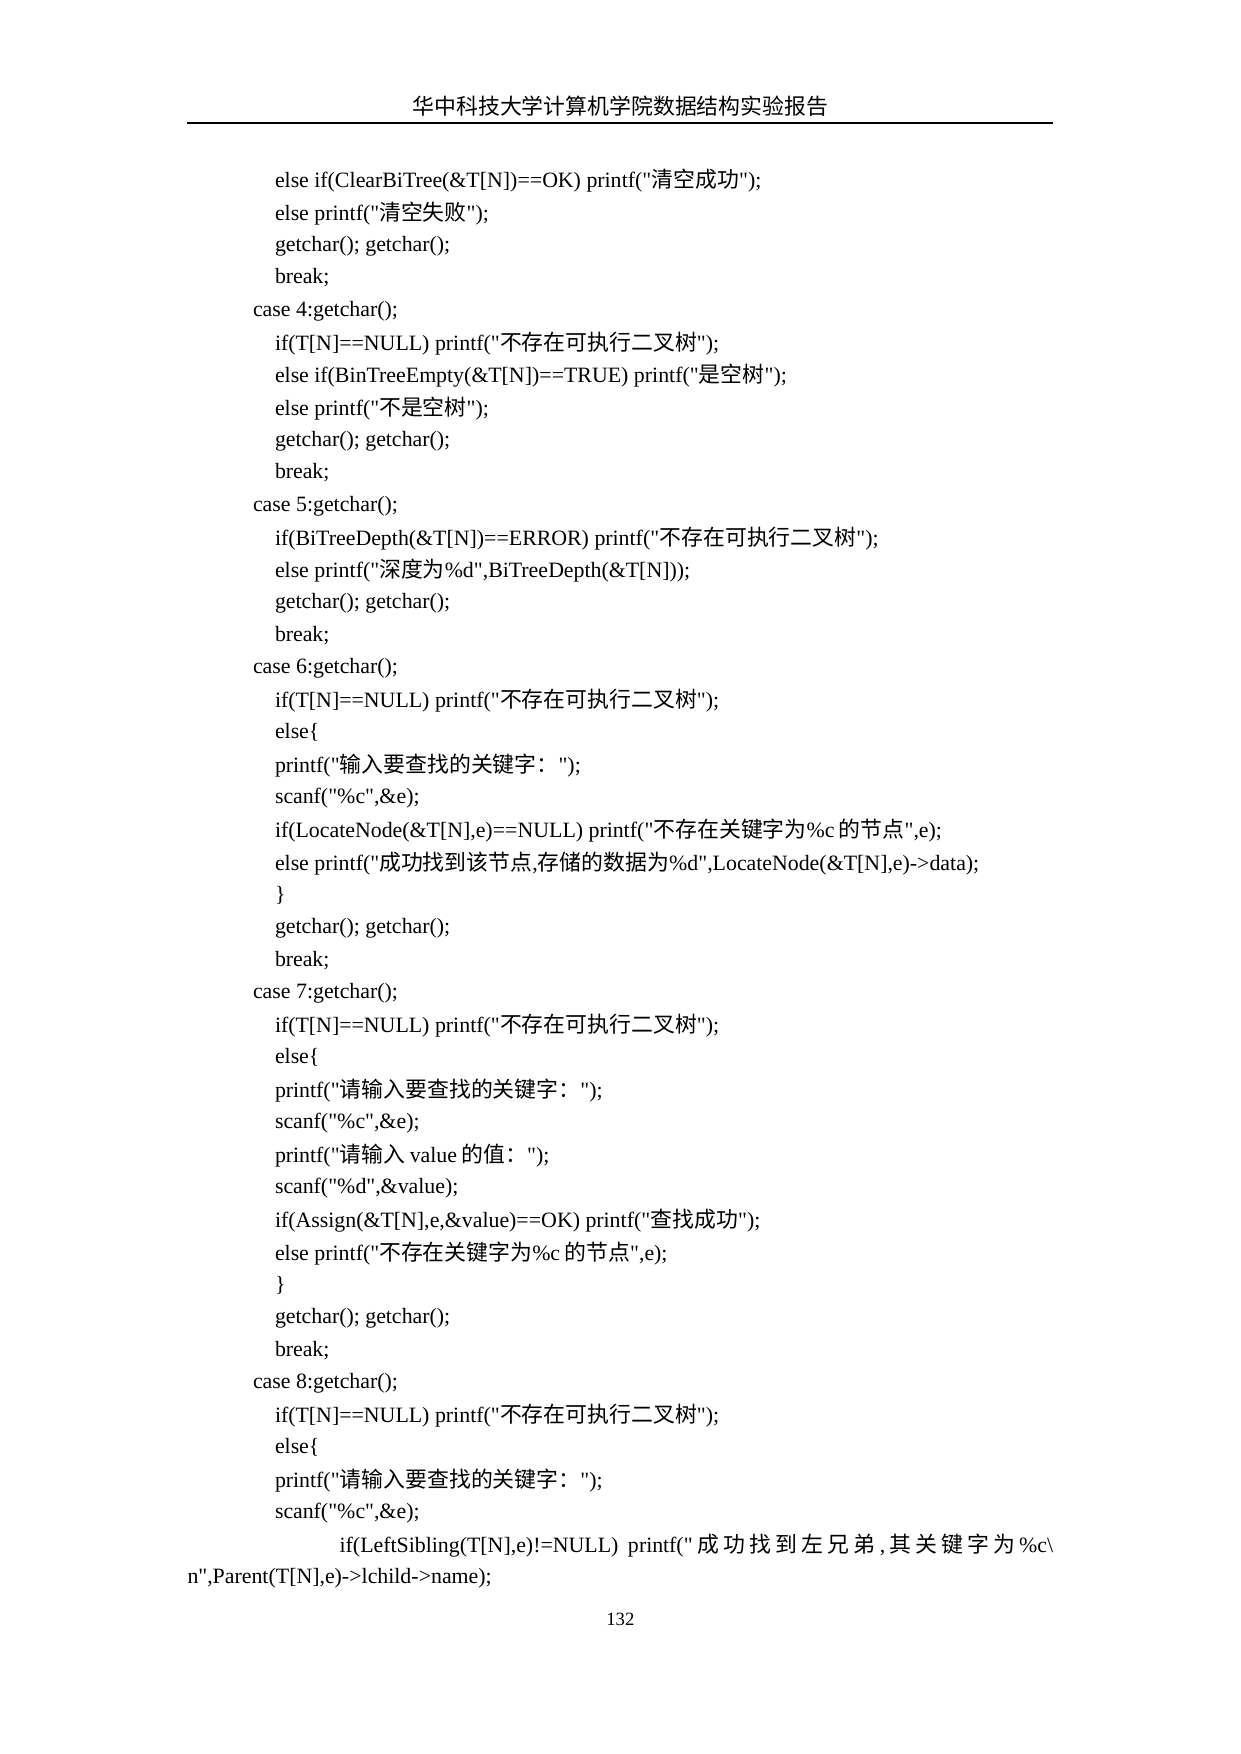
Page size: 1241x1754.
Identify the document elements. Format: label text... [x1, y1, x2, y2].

text getchar(); getchar(); [187, 227, 1053, 259]
text getchar(); getchar(); [187, 584, 1053, 617]
text getchar(); getchar(); [187, 422, 1053, 454]
text if(T[N]==NULL) printf("不存在可执行二叉树"); [187, 1397, 1053, 1429]
text getchar(); getchar(); [187, 1299, 1053, 1332]
text if(LeftSibling(T[N],e)!=NULL) printf("成功找到左兄弟,其关键字为%c\n",Parent(T[N],e)->lchild->name); [187, 1527, 1053, 1592]
text if(T[N]==NULL) printf("不存在可执行二叉树"); [187, 324, 1053, 357]
text else printf("不是空树"); [187, 389, 1053, 422]
text case 7:getchar(); [187, 974, 1053, 1007]
text else printf("清空失败"); [187, 194, 1053, 227]
text } [187, 877, 1053, 909]
text if(T[N]==NULL) printf("不存在可执行二叉树"); [187, 682, 1053, 714]
text else if(ClearBiTree(&T[N])==OK) printf("清空成功"); [187, 162, 1053, 194]
text if(BiTreeDepth(&T[N])==ERROR) printf("不存在可执行二叉树"); [187, 519, 1053, 552]
text break; [187, 1332, 1053, 1364]
text else if(BinTreeEmpty(&T[N])==TRUE) printf("是空树"); [187, 357, 1053, 389]
text scanf("%c",&e); [187, 1494, 1053, 1527]
text if(LocateNode(&T[N],e)==NULL) printf("不存在关键字为%c的节点",e); [187, 812, 1053, 844]
text break; [187, 259, 1053, 292]
text scanf("%c",&e); [187, 779, 1053, 812]
text printf("输入要查找的关键字："); [187, 747, 1053, 779]
text case 8:getchar(); [187, 1364, 1053, 1397]
text break; [187, 617, 1053, 649]
text else{ [187, 714, 1053, 747]
text break; [187, 942, 1053, 974]
text printf("请输入要查找的关键字："); [187, 1462, 1053, 1494]
text scanf("%c",&e); [187, 1104, 1053, 1137]
text scanf("%d",&value); [187, 1169, 1053, 1202]
text getchar(); getchar(); [187, 909, 1053, 942]
text case 4:getchar(); [187, 292, 1053, 324]
text else printf("不存在关键字为%c的节点",e); [187, 1234, 1053, 1267]
text case 5:getchar(); [187, 487, 1053, 519]
text if(Assign(&T[N],e,&value)==OK) printf("查找成功"); [187, 1202, 1053, 1234]
text else{ [187, 1039, 1053, 1072]
text printf("请输入value的值："); [187, 1137, 1053, 1169]
text else{ [187, 1429, 1053, 1462]
text if(T[N]==NULL) printf("不存在可执行二叉树"); [187, 1007, 1053, 1039]
text else printf("深度为%d",BiTreeDepth(&T[N])); [187, 552, 1053, 584]
text else printf("成功找到该节点,存储的数据为%d",LocateNode(&T[N],e)->data); [187, 844, 1053, 877]
text break; [187, 454, 1053, 487]
text printf("请输入要查找的关键字："); [187, 1072, 1053, 1104]
text } [187, 1267, 1053, 1299]
text case 6:getchar(); [187, 649, 1053, 682]
